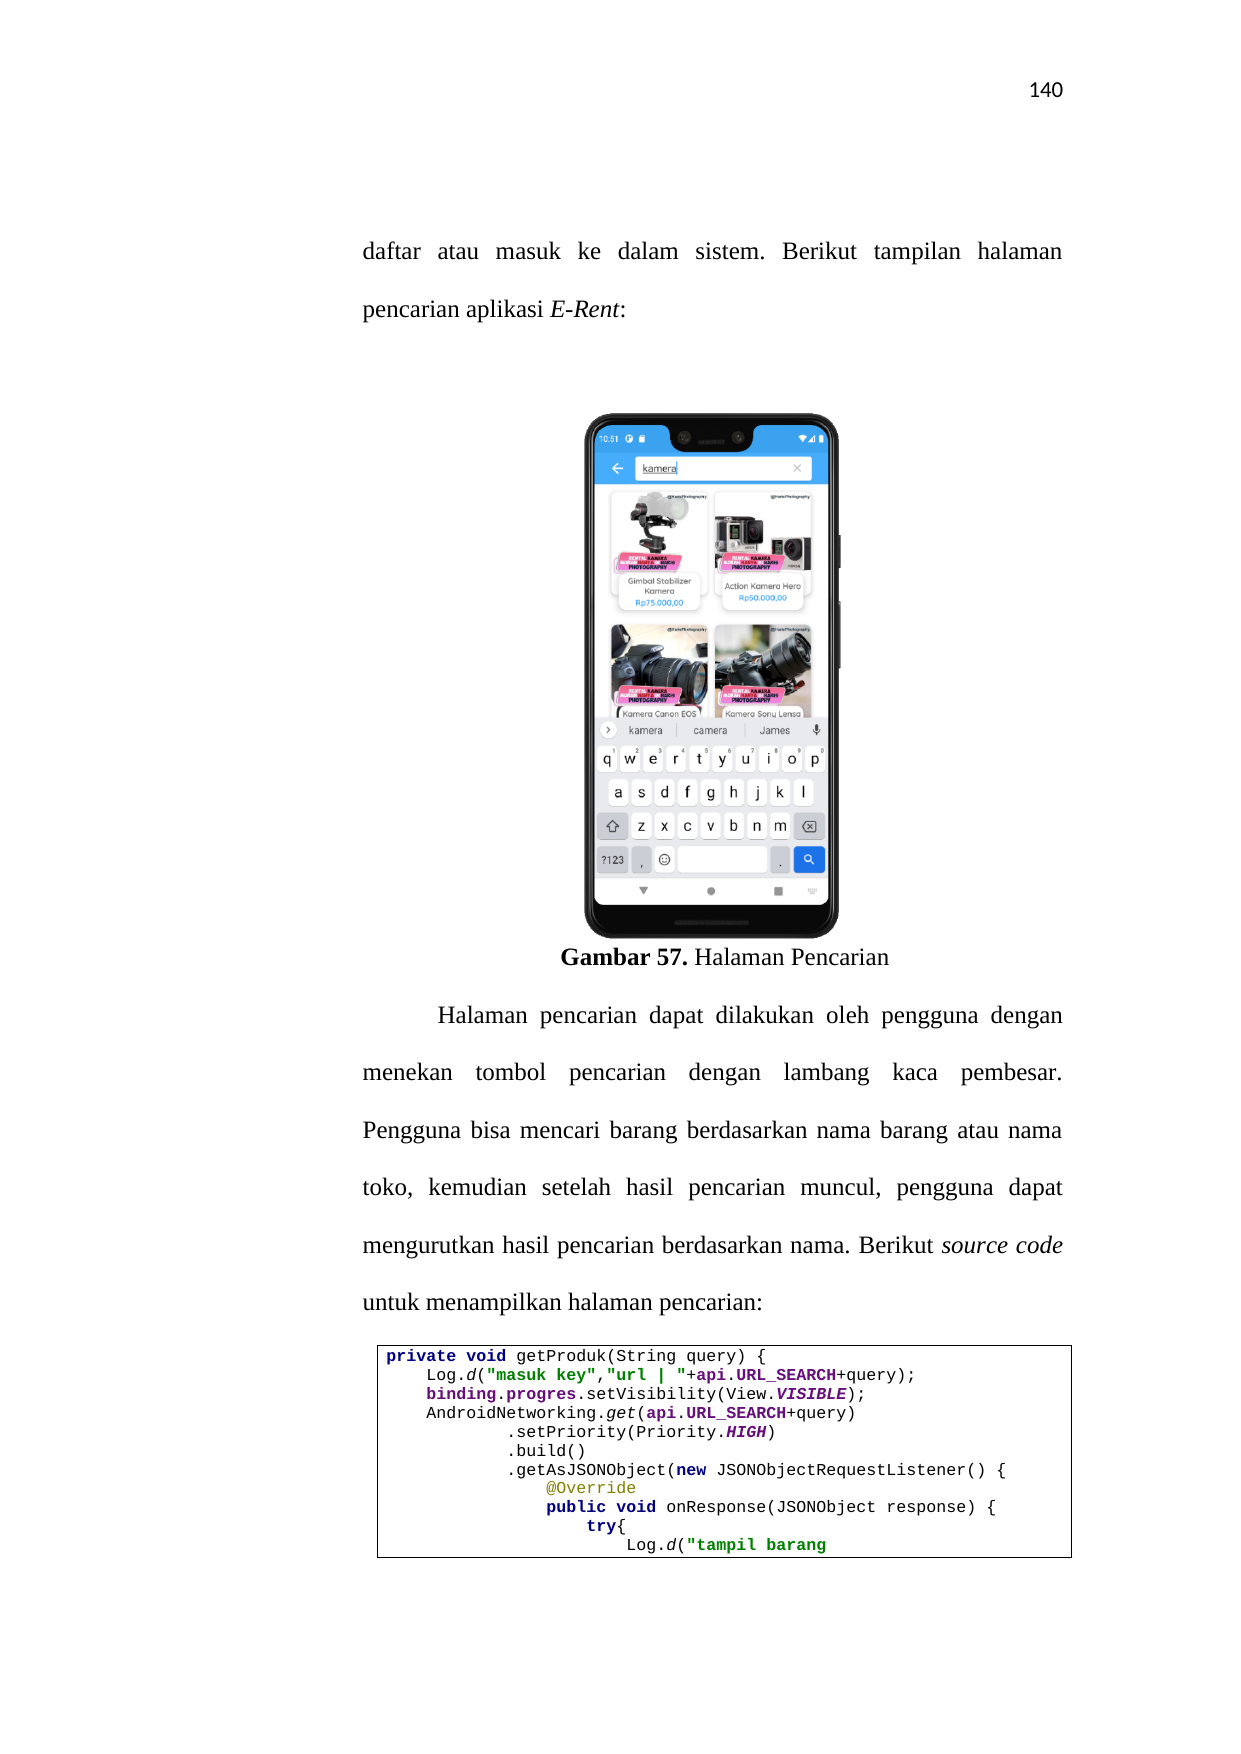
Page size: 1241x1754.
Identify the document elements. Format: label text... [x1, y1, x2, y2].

picture [582, 408, 843, 943]
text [378, 1346, 1071, 1557]
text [362, 236, 1063, 322]
text Halaman pencarian dapat dilakukan oleh pengguna dengan menekan tombol pencarian dengan lambang kaca pembesar. Pengguna bisa mencari barang berdasarkan nama barang atau nama toko, kemudian setelah hasil pencarian muncul, pengguna dapat mengurutkan hasil pencarian berdasarkan nama. Berikut source code untuk menampilkan halaman pencarian: [362, 1000, 1063, 1316]
text Gambar 57. Halaman Pencarian [311, 942, 1063, 971]
